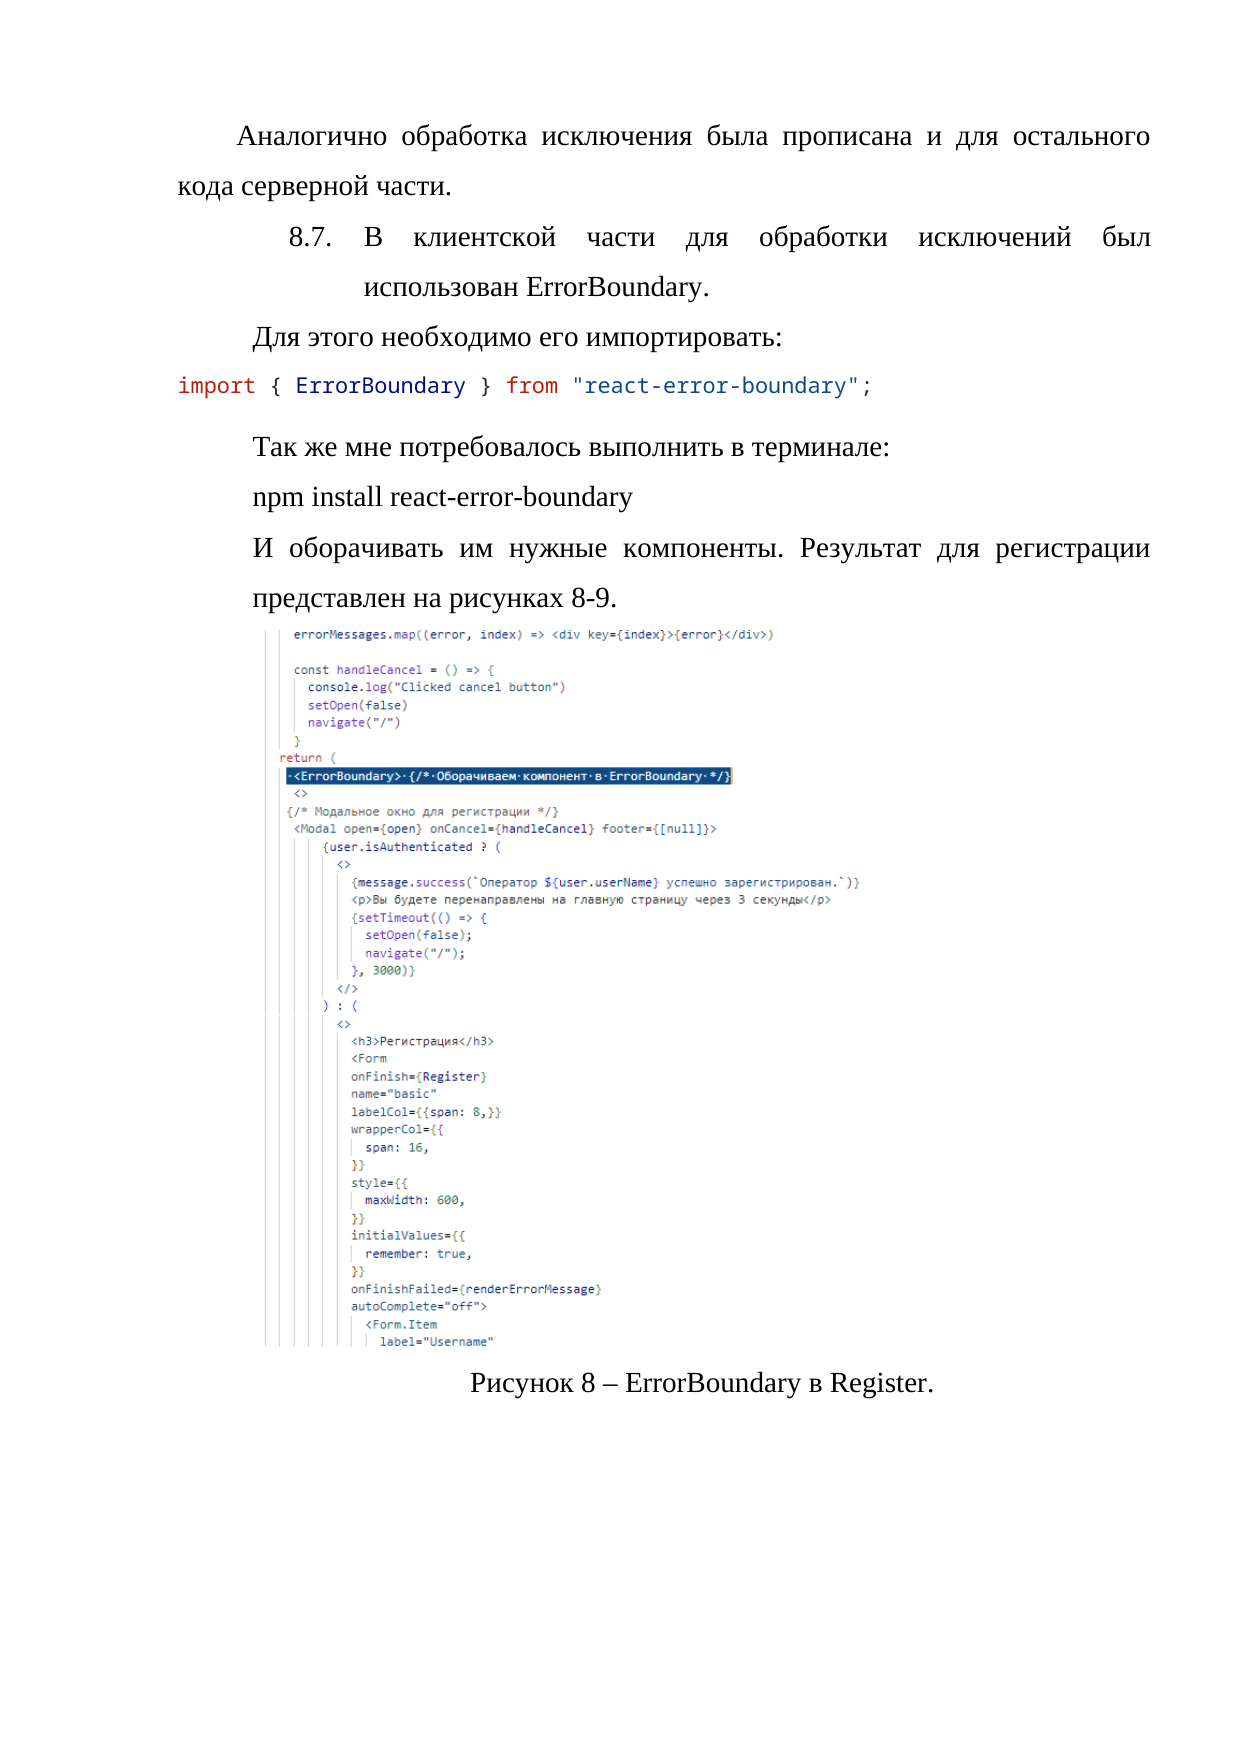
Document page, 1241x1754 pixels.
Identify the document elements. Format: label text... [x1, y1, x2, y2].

text И оборачивать им нужные компоненты. Результат для регистрации представлен на рисунках 8-9. [252, 530, 1152, 614]
text Аналогично обработка исключения была прописана и для остального кода серверной части. [177, 118, 1152, 202]
text Так же мне потребовалось выполнить в терминале: [252, 429, 1152, 463]
text import { ErrorBoundary } from "react-error-boundary"; [177, 370, 1152, 399]
list Рисунок 8 – ErrorBoundary в Register. [252, 1365, 1152, 1398]
list В клиентской части для обработки исключений был использован ErrorBoundary. [288, 219, 1152, 303]
text Для этого необходимо его импортировать: [252, 319, 1152, 353]
text npm install react-error-boundary [252, 479, 1152, 513]
picture [252, 630, 1042, 1348]
